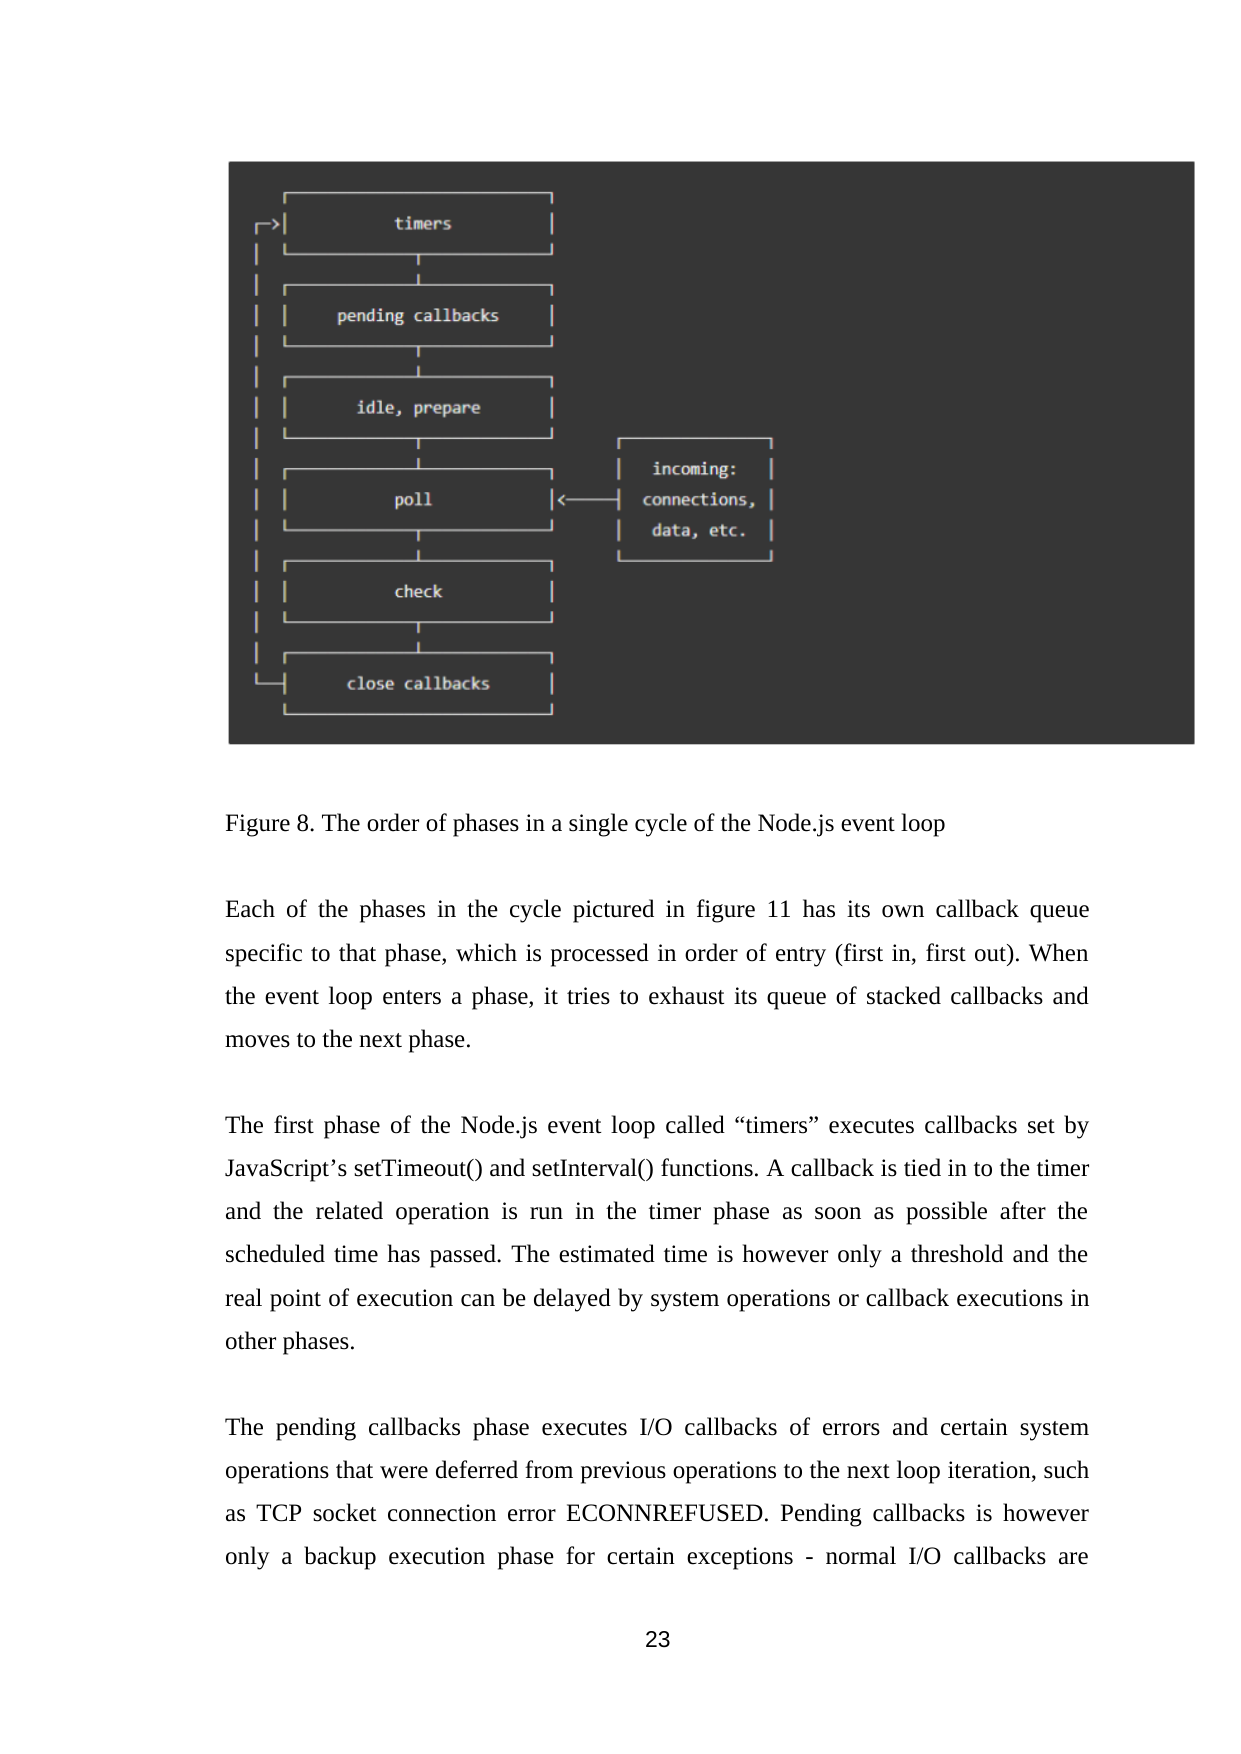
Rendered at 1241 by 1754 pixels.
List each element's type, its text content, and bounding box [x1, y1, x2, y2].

text The first phase of the Node.js event loop called “timers” executes callbacks set by JavaScript’s setTimeout() and setInterval() functions. A callback is tied in to the timer and the related operation is run in the timer phase as soon as possible after the scheduled time has passed. The estimated time is however only a threshold and the real point of execution can be delayed by system operations or callback executions in other phases. [225, 1110, 1090, 1354]
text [225, 1412, 1090, 1570]
text Figure 8. The order of phases in a single cycle of the Node.js event loop [225, 808, 1090, 837]
picture [225, 150, 1200, 752]
text Each of the phases in the cycle pictured in figure 11 has its own callback queue specific to that phase, which is processed in order of entry (first in, first out). When the event loop enters a phase, it tries to exhaust its queue of stacked callbacks and moves to the next phase. [225, 894, 1090, 1053]
